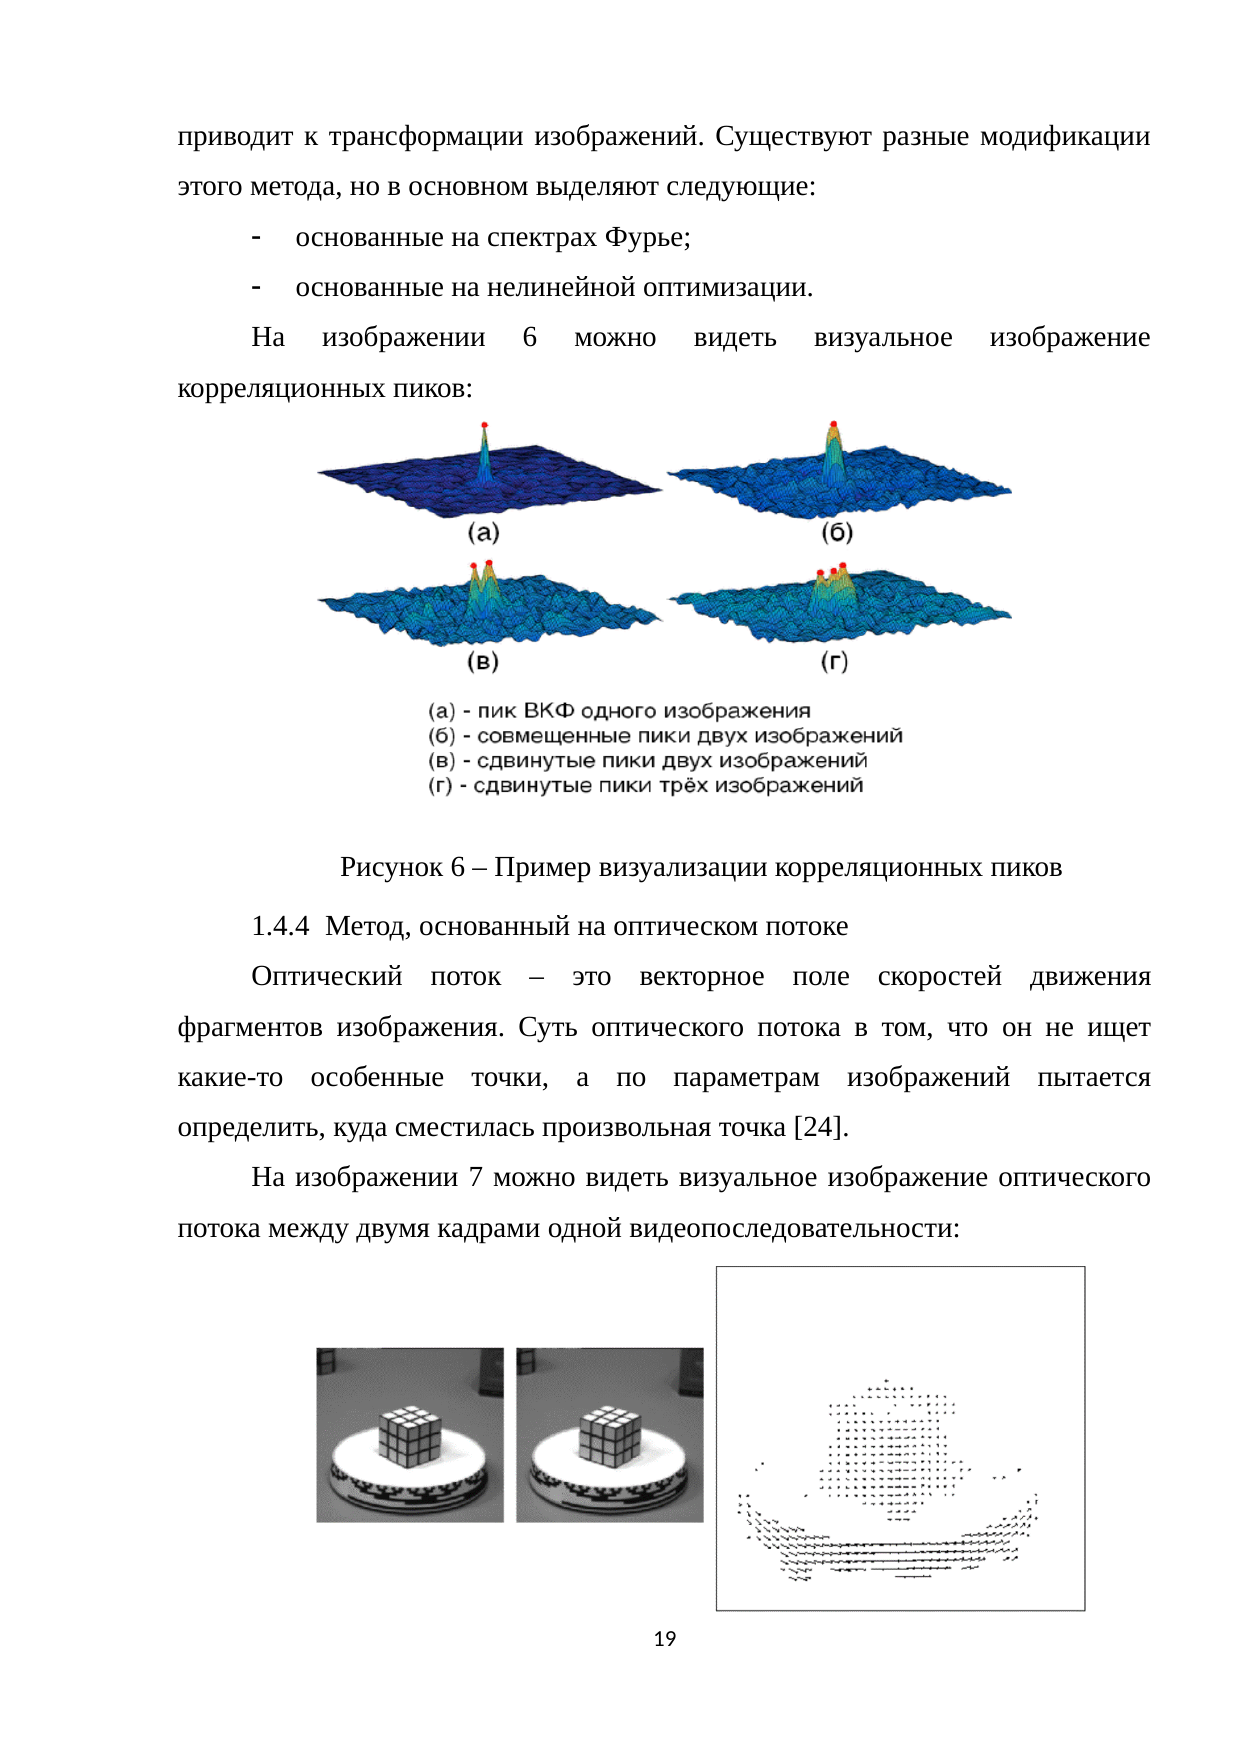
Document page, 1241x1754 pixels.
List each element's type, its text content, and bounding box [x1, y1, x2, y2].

text Оптический поток – это векторное поле скоростей движения фрагментов изображения. Суть оптического потока в том, что он не ищет какие-то особенные точки, а по параметрам изображений пытается определить, куда сместилась произвольная точка [24]. [177, 958, 1152, 1143]
picture [314, 1260, 1089, 1615]
list Метод, основанный на оптическом потоке [177, 908, 1152, 942]
list основанные на нелинейной оптимизации. [177, 269, 1152, 303]
list основанные на спектрах Фурье; [177, 219, 1152, 252]
text На изображении 7 можно видеть визуальное изображение оптического потока между двумя кадрами одной видеопоследовательности: [177, 1159, 1152, 1243]
text Рисунок 6 – Пример визуализации корреляционных пиков [177, 849, 1152, 883]
text На изображении 6 можно видеть визуальное изображение корреляционных пиков: [177, 319, 1152, 403]
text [177, 118, 1152, 202]
